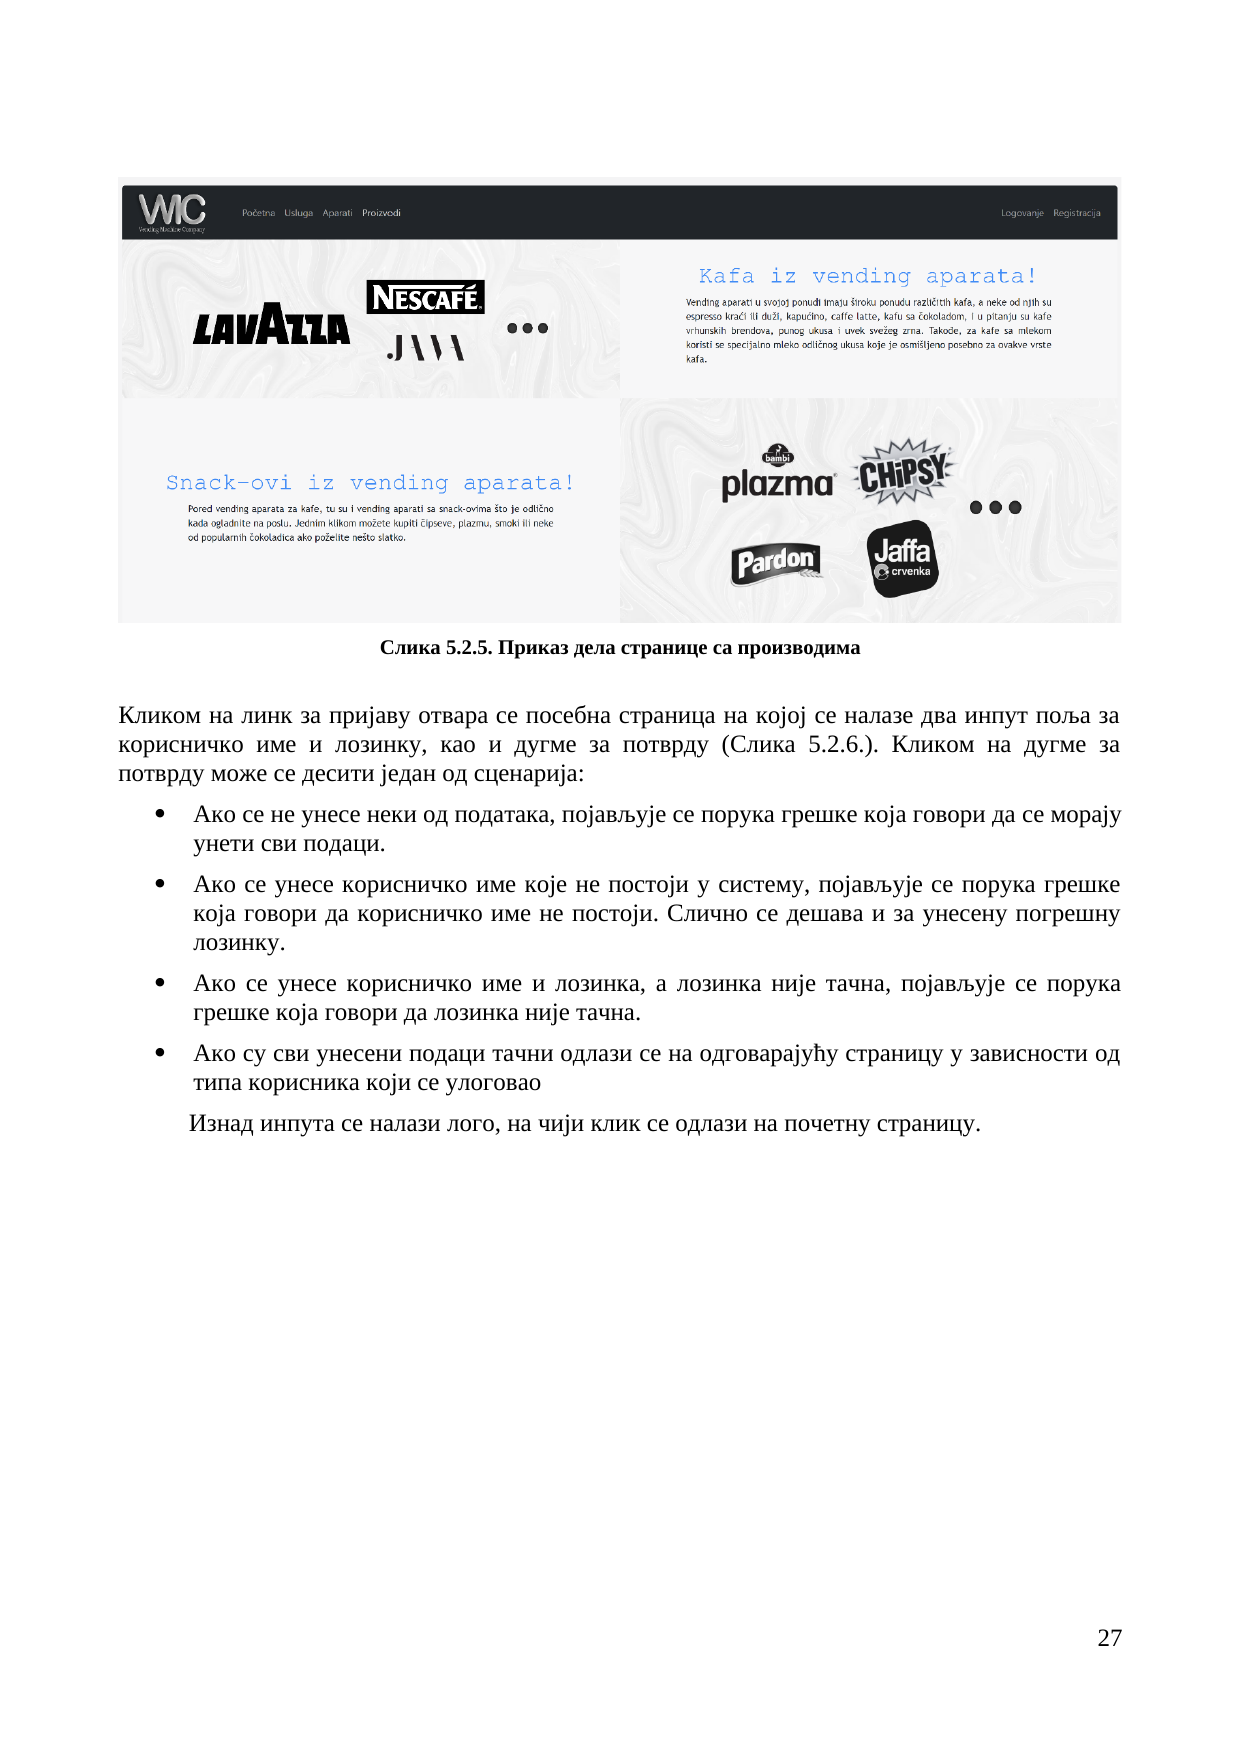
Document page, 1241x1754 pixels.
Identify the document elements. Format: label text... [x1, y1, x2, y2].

list Ако су сви унесени подаци тачни одлази се на одговарајућу страницу у зависности од типа корисника који се улоговао [156, 1038, 1122, 1096]
list Ако се унесе корисничко име које не постоји у систему, појављује се порука грешке која говори да корисничко име не постоји. Слично се дешава и за унесену погрешну лозинку. [156, 869, 1122, 956]
list Ако се унесе корисничко име и лозинка, а лозинка није тачна, појављује се порука грешке која говори да лозинка није тачна. [156, 968, 1122, 1026]
list Ако се не унесе неки од података, појављује се порука грешке која говори да се морају унети сви подаци. [156, 799, 1122, 857]
text Кликом на линк за пријаву отвара се посебна страница на којој се налазе два инпут поља за корисничко име и лозинку, као и дугме за потврду (Слика 5.2.6.). Кликом на дугме за потврду може се десити један од сценарија: [118, 701, 1122, 787]
text Изнад инпута се налази лого, на чији клик се одлази на почетну страницу. [118, 1108, 1122, 1137]
text Слика 5.2.5. Приказ дела странице са производима [118, 635, 1122, 659]
picture [118, 177, 1122, 623]
